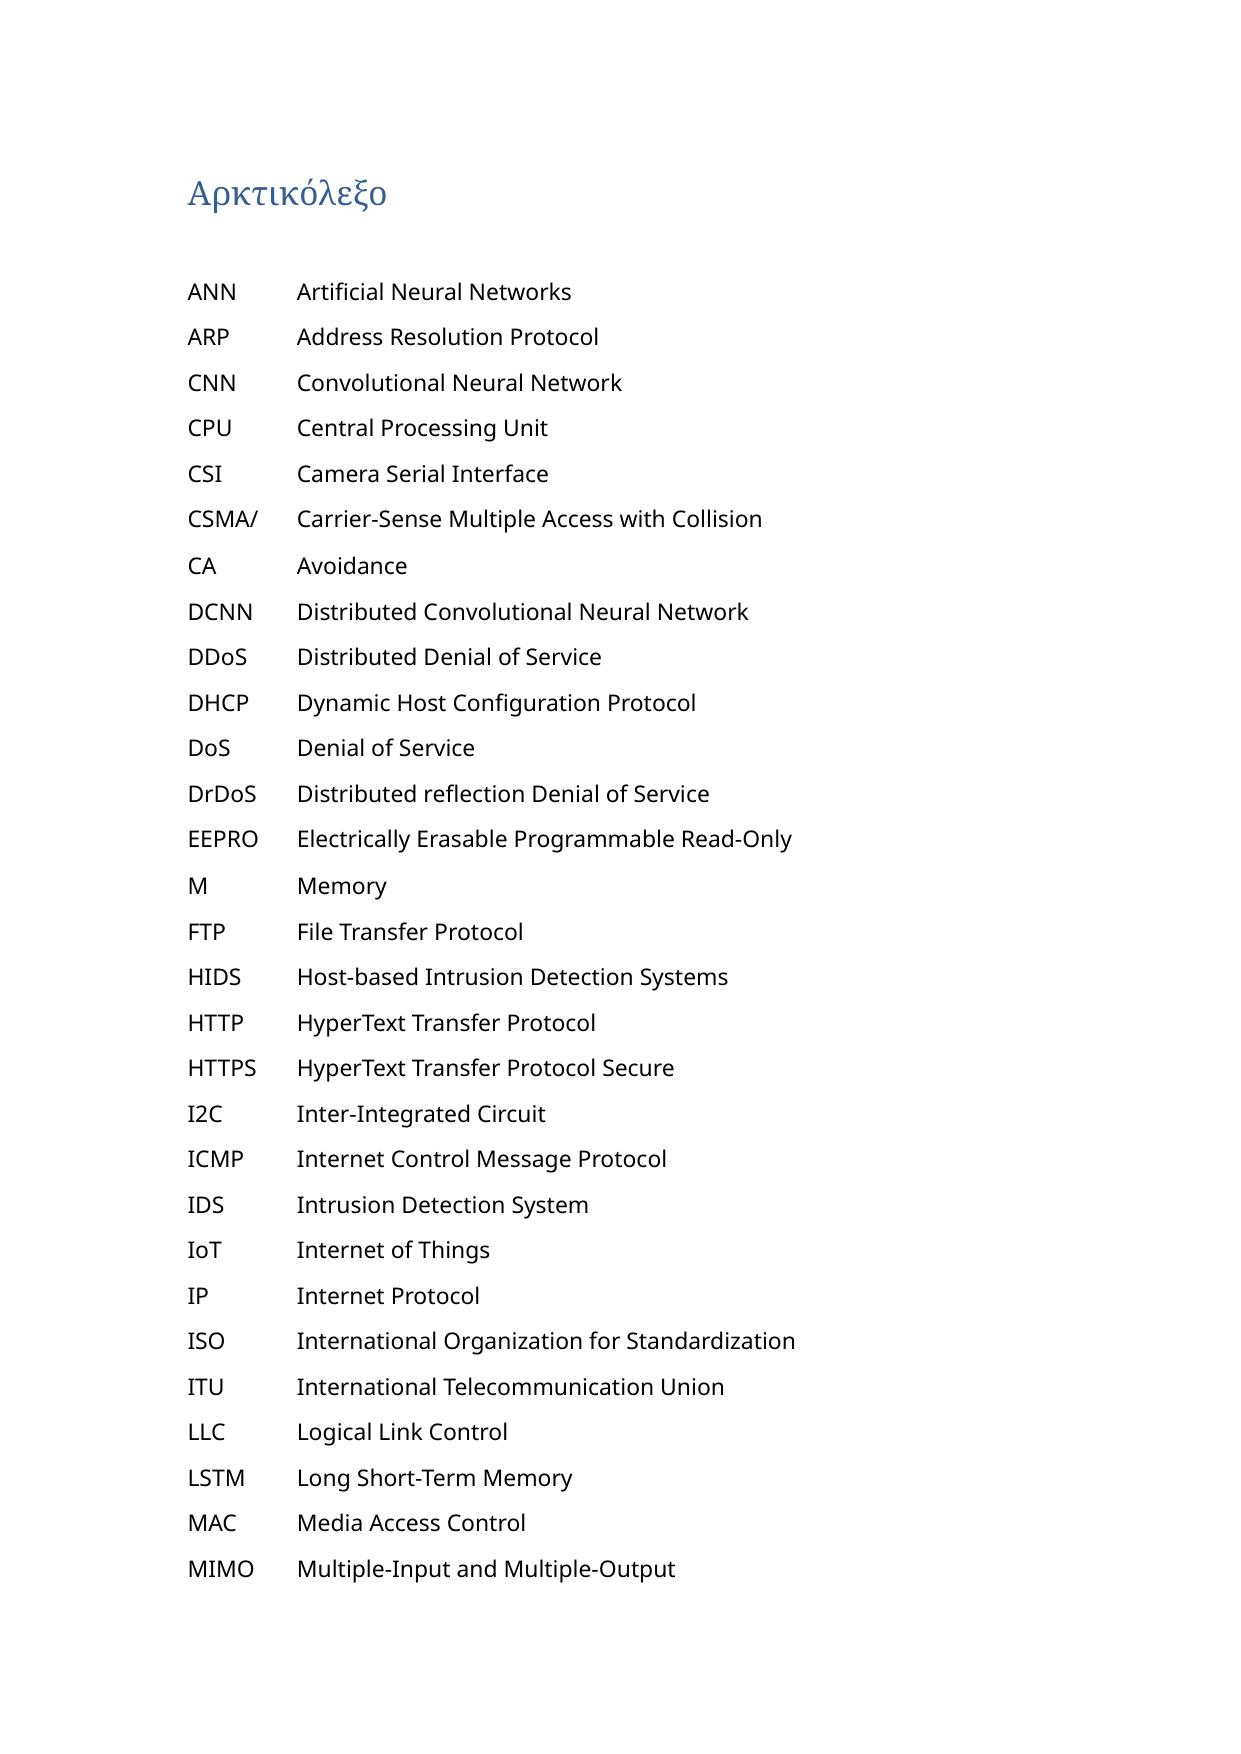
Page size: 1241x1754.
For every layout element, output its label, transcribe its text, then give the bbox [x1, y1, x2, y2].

table_cell Denial of Service [285, 732, 820, 778]
table_cell HyperText Transfer Protocol Secure [285, 1052, 820, 1098]
table_cell CNN [176, 367, 285, 412]
table_cell CSI [176, 458, 285, 503]
table_cell Distributed reflection Denial of Service [285, 778, 820, 823]
table_cell DDoS [176, 641, 285, 687]
table_cell Media Access Control [285, 1508, 820, 1553]
table_cell DoS [176, 732, 285, 778]
table_cell ITU [176, 1371, 285, 1416]
table_cell ARP [176, 321, 285, 367]
table_cell Internet Protocol [285, 1280, 820, 1325]
table_cell ISO [176, 1325, 285, 1371]
table_cell International Telecommunication Union [285, 1371, 820, 1416]
table_header Artificial Neural Networks [285, 276, 820, 321]
table_cell LLC [176, 1416, 285, 1462]
table_cell I2C [176, 1098, 285, 1143]
table_cell Multiple-Input and Multiple-Output [285, 1553, 820, 1598]
table_cell FTP [176, 916, 285, 961]
table_cell MAC [176, 1508, 285, 1553]
table_cell International Organization for Standardization [285, 1325, 820, 1371]
table_cell EEPROM [176, 823, 285, 916]
table_cell Host-based Intrusion Detection Systems [285, 961, 820, 1007]
table_cell Distributed Convolutional Neural Network [285, 596, 820, 641]
table_cell HTTP [176, 1007, 285, 1052]
table_cell ICMP [176, 1143, 285, 1189]
table_cell IP [176, 1280, 285, 1325]
table_cell Electrically Erasable Programmable Read-Only Memory [285, 823, 820, 916]
table_cell Intrusion Detection System [285, 1189, 820, 1234]
table_cell File Transfer Protocol [285, 916, 820, 961]
table_cell LSTM [176, 1462, 285, 1507]
table_cell IoT [176, 1234, 285, 1280]
table_cell Logical Link Control [285, 1416, 820, 1462]
table_cell CPU [176, 412, 285, 458]
table_header ANN [176, 276, 285, 321]
table_cell HTTPS [176, 1052, 285, 1098]
table_cell Long Short-Term Memory [285, 1462, 820, 1507]
table_cell Internet Control Message Protocol [285, 1143, 820, 1189]
table_cell Address Resolution Protocol [285, 321, 820, 367]
table_cell Convolutional Neural Network [285, 367, 820, 412]
table_cell Internet of Things [285, 1234, 820, 1280]
table_cell Camera Serial Interface [285, 458, 820, 503]
table_cell IDS [176, 1189, 285, 1234]
table_cell Carrier-Sense Multiple Access with Collision Avoidance [285, 503, 820, 596]
table_cell HyperText Transfer Protocol [285, 1007, 820, 1052]
table_cell HIDS [176, 961, 285, 1007]
table_cell DrDoS [176, 778, 285, 823]
table_cell DHCP [176, 687, 285, 732]
table_cell Distributed Denial of Service [285, 641, 820, 687]
table_cell Central Processing Unit [285, 412, 820, 458]
table_cell MIMO [176, 1553, 285, 1598]
subtitle Αρκτικόλεξο [187, 175, 1053, 213]
table_cell Inter-Integrated Circuit [285, 1098, 820, 1143]
table_cell DCNN [176, 596, 285, 641]
table_cell Dynamic Host Configuration Protocol [285, 687, 820, 732]
table_cell CSMA/CA [176, 503, 285, 596]
